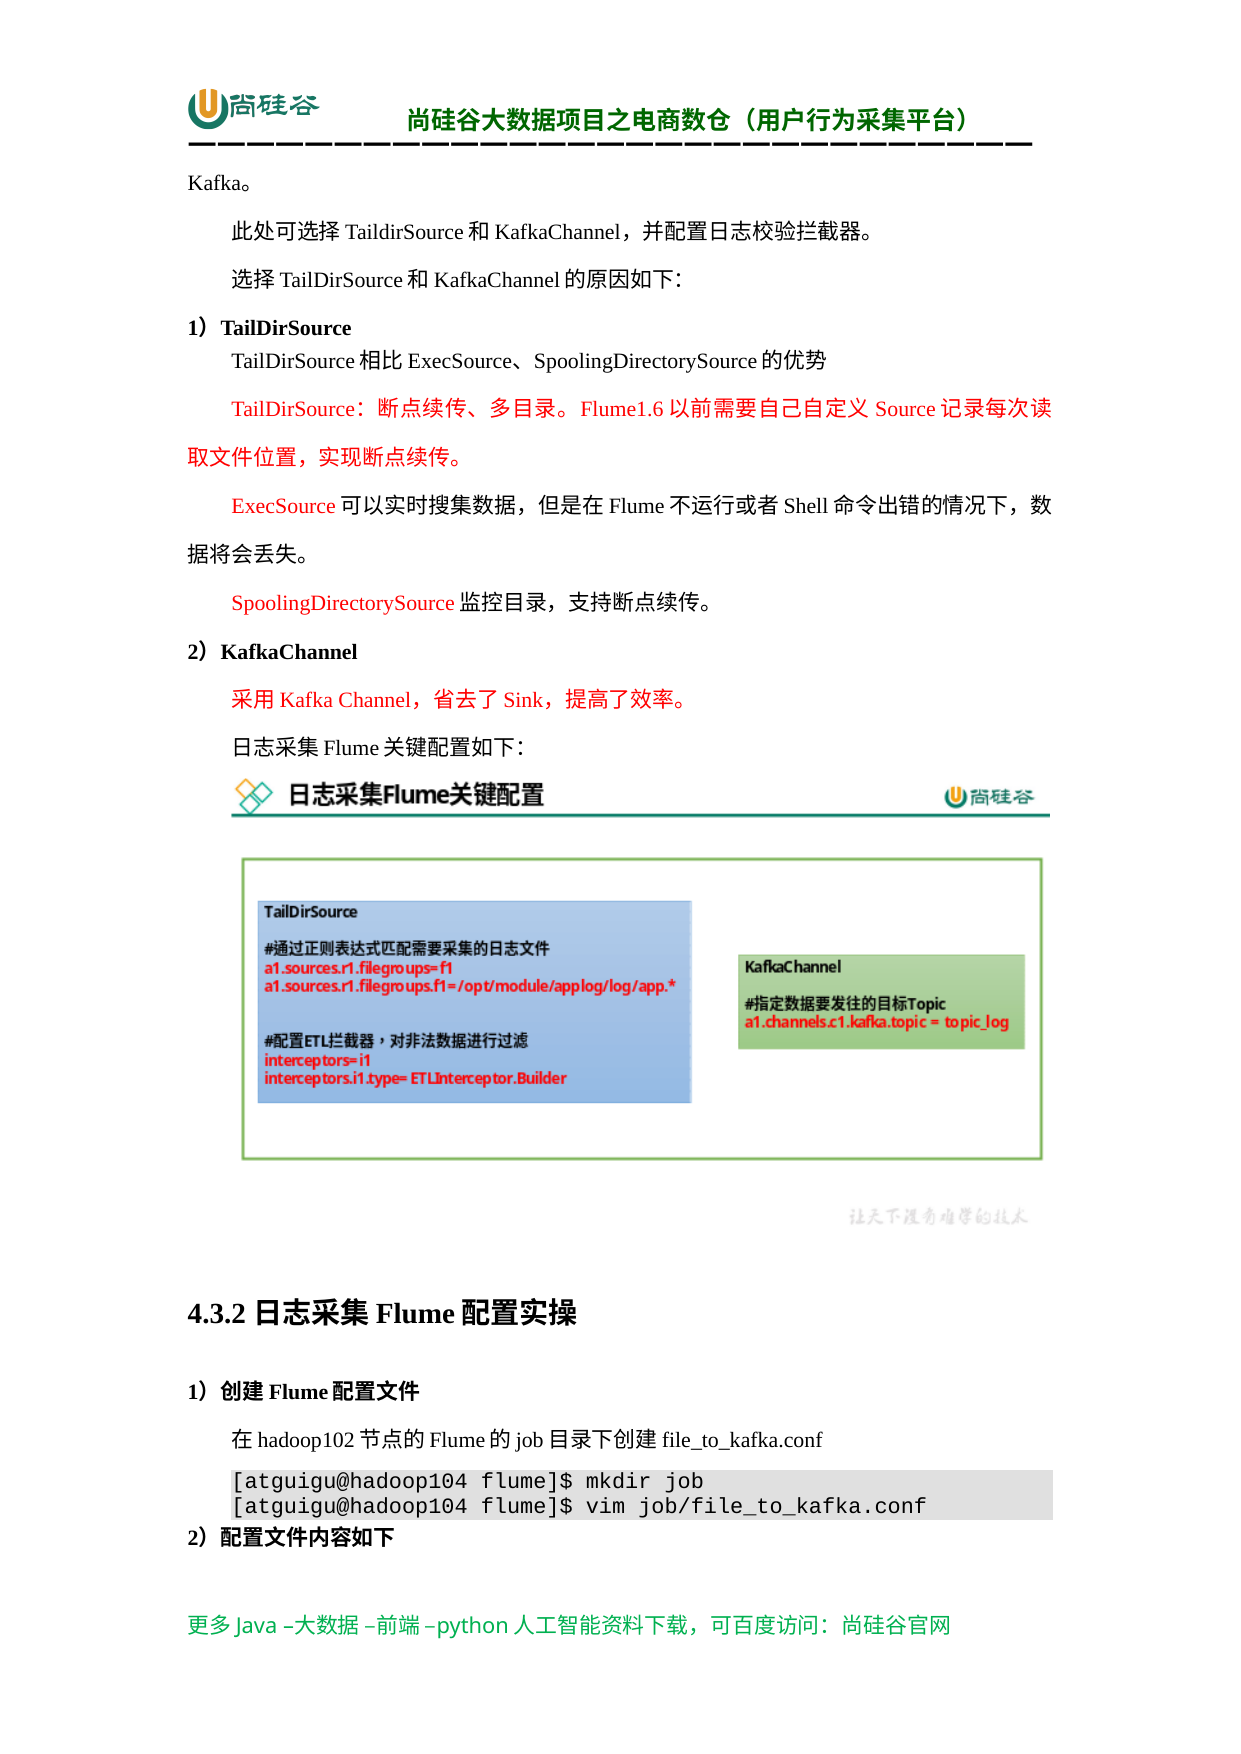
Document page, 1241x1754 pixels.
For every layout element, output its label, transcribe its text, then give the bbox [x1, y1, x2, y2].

subtitle 4.3.2 日志采集Flume配置实操 [187, 1278, 1053, 1343]
text 选择TailDirSource和KafkaChannel的原因如下： [187, 262, 1053, 294]
text 2）配置文件内容如下 [187, 1520, 1053, 1552]
text 采用Kafka Channel，省去了Sink，提高了效率。 [187, 682, 1053, 714]
text 日志采集Flume关键配置如下： [187, 730, 1053, 762]
text ExecSource可以实时搜集数据，但是在Flume不运行或者Shell命令出错的情况下，数据将会丢失。 [187, 488, 1053, 569]
text 1）创建Flume配置文件 [187, 1374, 1053, 1406]
text 2）KafkaChannel [187, 633, 1053, 666]
text TailDirSource：断点续传、多目录。Flume1.6以前需要自己自定义Source记录每次读取文件位置，实现断点续传。 [187, 391, 1053, 472]
text TailDirSource相比ExecSource、SpoolingDirectorySource的优势 [187, 342, 1053, 375]
text 1）TailDirSource [187, 310, 1053, 342]
text 在hadoop102节点的Flume的job目录下创建file_to_kafka.conf [187, 1422, 1053, 1454]
text [atguigu@hadoop104 flume]$ vim job/file_to_kafka.conf [231, 1495, 1053, 1520]
text SpoolingDirectorySource监控目录，支持断点续传。 [187, 585, 1053, 617]
text 此处可选择TaildirSource和KafkaChannel，并配置日志校验拦截器。 [187, 213, 1053, 246]
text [187, 165, 1053, 197]
text [atguigu@hadoop104 flume]$ mkdir job [231, 1470, 1053, 1495]
